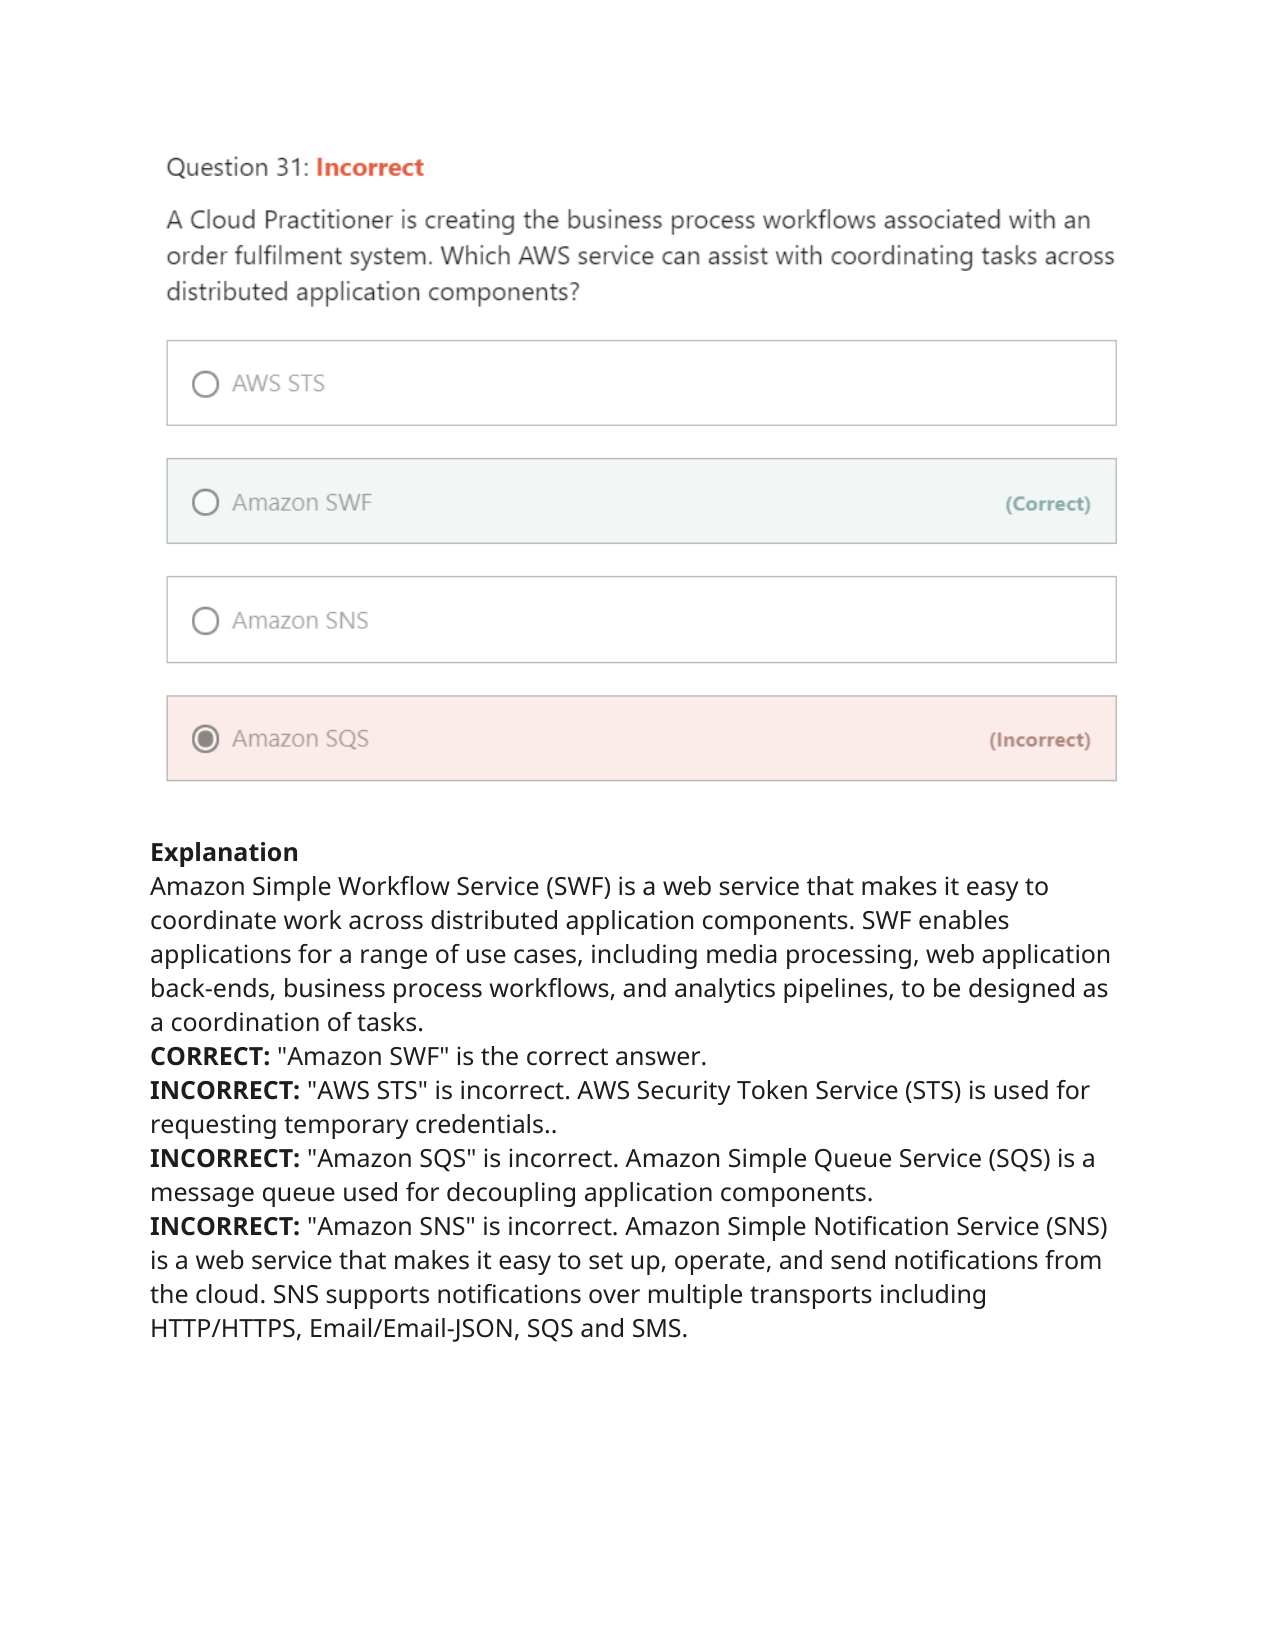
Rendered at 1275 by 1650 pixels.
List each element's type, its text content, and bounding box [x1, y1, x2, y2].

text INCORRECT: "Amazon SQS" is incorrect. Amazon Simple Queue Service (SQS) is a message queue used for decoupling application components. [150, 1141, 1125, 1209]
subtitle Explanation [150, 834, 1125, 868]
text INCORRECT: "Amazon SNS" is incorrect. Amazon Simple Notification Service (SNS) is a web service that makes it easy to set up, operate, and send notifications from the cloud. SNS supports notifications over multiple transports including HTTP/HTTPS, Email/Email-JSON, SQS and SMS. [150, 1209, 1125, 1345]
text INCORRECT: "AWS STS" is incorrect. AWS Security Token Service (STS) is used for requesting temporary credentials.. [150, 1073, 1125, 1141]
picture [150, 150, 1125, 816]
text CORRECT: "Amazon SWF" is the correct answer. [150, 1038, 1125, 1073]
text Amazon Simple Workflow Service (SWF) is a web service that makes it easy to coordinate work across distributed application components. SWF enables applications for a range of use cases, including media processing, web application back-ends, business process workflows, and analytics pipelines, to be designed as a coordination of tasks. [150, 868, 1125, 1038]
